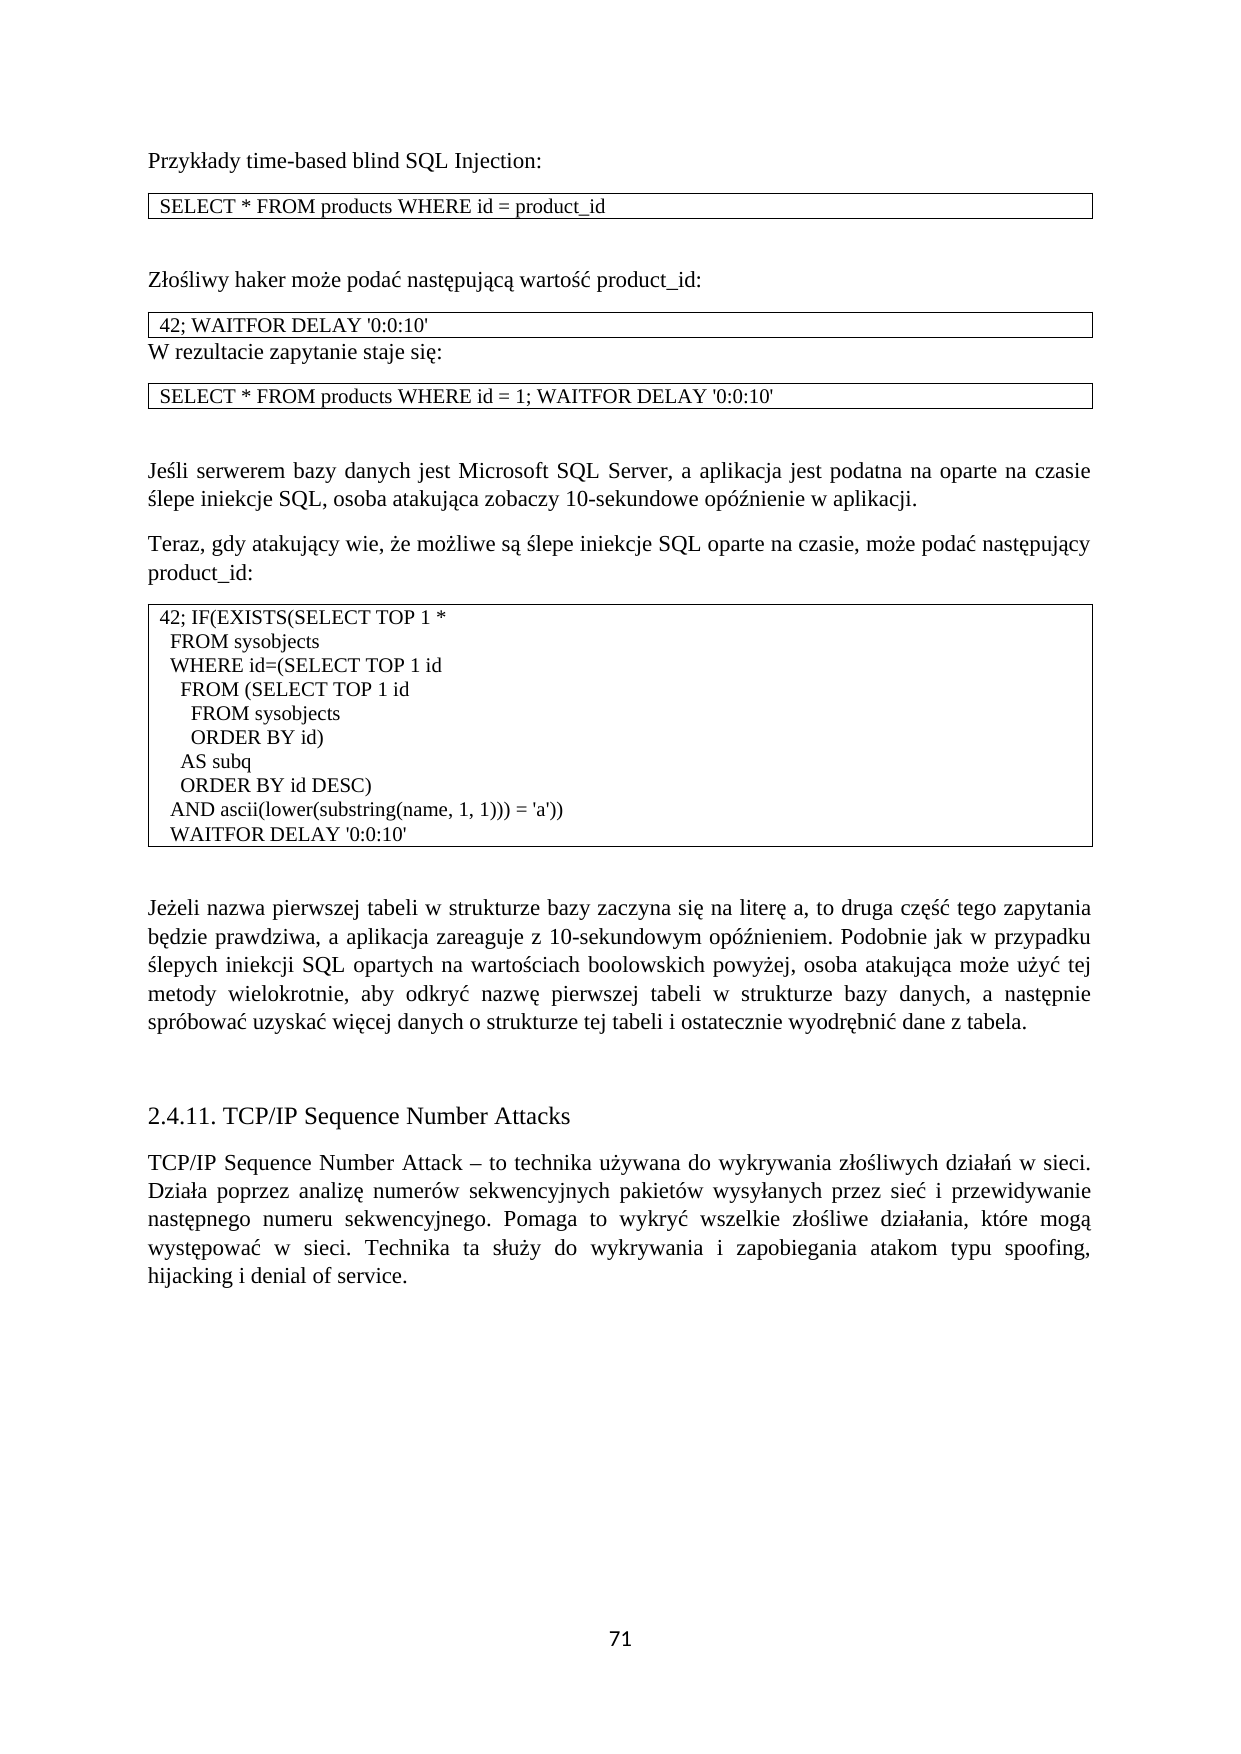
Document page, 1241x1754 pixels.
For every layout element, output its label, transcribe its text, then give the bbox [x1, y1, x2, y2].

table_header SELECT * FROM products WHERE id = 1; WAITFOR DELAY '0:0:10' [149, 384, 1092, 408]
text Teraz, gdy atakujący wie, że możliwe są ślepe iniekcje SQL oparte na czasie, może podać następujący product_id: [148, 530, 1093, 585]
text Jeżeli nazwa pierwszej tabeli w strukturze bazy zaczyna się na literę a, to druga część tego zapytania będzie prawdziwa, a aplikacja zareaguje z 10-sekundowym opóźnieniem. Podobnie jak w przypadku ślepych iniekcji SQL opartych na wartościach boolowskich powyżej, osoba atakująca może użyć tej metody wielokrotnie, aby odkryć nazwę pierwszej tabeli w strukturze bazy danych, a następnie spróbować uzyskać więcej danych o strukturze tej tabeli i ostatecznie wyodrębnić dane z tabela. [148, 894, 1093, 1034]
text W rezultacie zapytanie staje się: [148, 338, 1093, 364]
text Złośliwy haker może podać następującą wartość product_id: [148, 267, 1093, 293]
table_header SELECT * FROM products WHERE id = product_id [149, 194, 1092, 218]
text Przykłady time-based blind SQL Injection: [148, 148, 1093, 174]
list TCP/IP Sequence Number Attacks [148, 1101, 1093, 1129]
table_header 42; WAITFOR DELAY '0:0:10' [149, 313, 1092, 337]
table_header 42; IF(EXISTS(SELECT TOP 1 * FROM sysobjects WHERE id=(SELECT TOP 1 id FROM (SELECT TOP 1 id FROM sysobjects ORDER BY id) AS subq ORDER BY id DESC) AND ascii(lower(substring(name, 1, 1))) = 'a')) WAITFOR DELAY '0:0:10' [149, 605, 1092, 846]
text Jeśli serwerem bazy danych jest Microsoft SQL Server, a aplikacja jest podatna na oparte na czasie ślepe iniekcje SQL, osoba atakująca zobaczy 10-sekundowe opóźnienie w aplikacji. [148, 457, 1093, 512]
text TCP/IP Sequence Number Attack – to technika używana do wykrywania złośliwych działań w sieci. Działa poprzez analizę numerów sekwencyjnych pakietów wysyłanych przez sieć i przewidywanie następnego numeru sekwencyjnego. Pomaga to wykryć wszelkie złośliwe działania, które mogą występować w sieci. Technika ta służy do wykrywania i zapobiegania atakom typu spoofing, hijacking i denial of service. [148, 1148, 1093, 1289]
